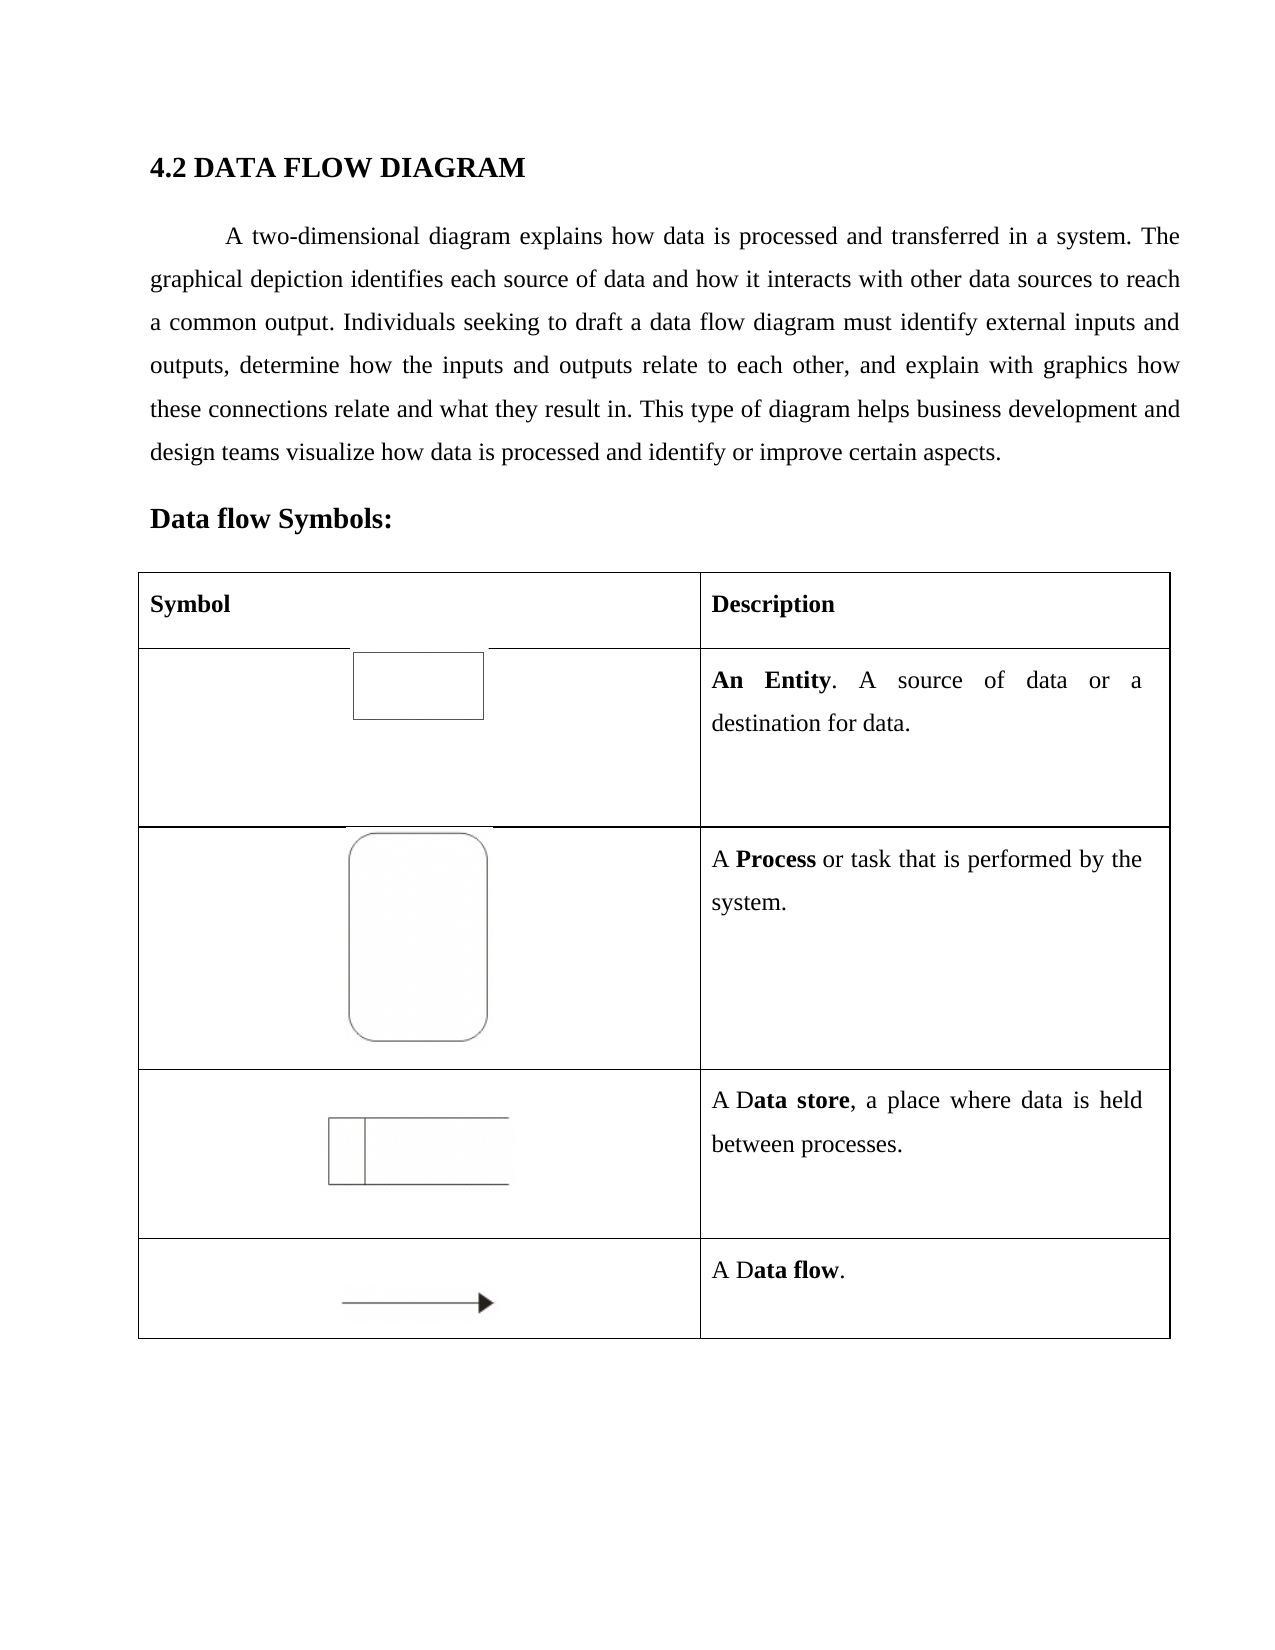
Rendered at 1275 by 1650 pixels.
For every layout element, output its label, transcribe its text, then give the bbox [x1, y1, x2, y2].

table_cell [139, 649, 700, 826]
table_cell A Process or task that is performed by the system. [701, 828, 1169, 1069]
picture [346, 827, 493, 1049]
table_cell An Entity. A source of data or a destination for data. [701, 649, 1169, 826]
table_cell [139, 1239, 700, 1338]
table_cell [139, 1070, 700, 1238]
text 4.2 DATA FLOW DIAGRAM [150, 150, 1181, 183]
picture [337, 1282, 501, 1323]
text A two-dimensional diagram explains how data is processed and transferred in a system. The graphical depiction identifies each source of data and how it interacts with other data sources to reach a common output. Individuals seeking to draft a data flow diagram must identify external inputs and outputs, determine how the inputs and outputs relate to each other, and explain with graphics how these connections relate and what they result in. This type of diagram helps business development and design teams visualize how data is processed and identify or improve certain aspects. [150, 221, 1181, 466]
picture [321, 1111, 518, 1193]
table_cell A Data flow. [701, 1239, 1169, 1338]
table_cell A Data store, a place where data is held between processes. [701, 1070, 1169, 1238]
table_cell [139, 828, 700, 1069]
table_header Symbol [139, 573, 700, 648]
table_header Description [701, 573, 1169, 648]
text Data flow Symbols: [150, 501, 1181, 534]
picture [350, 648, 489, 724]
